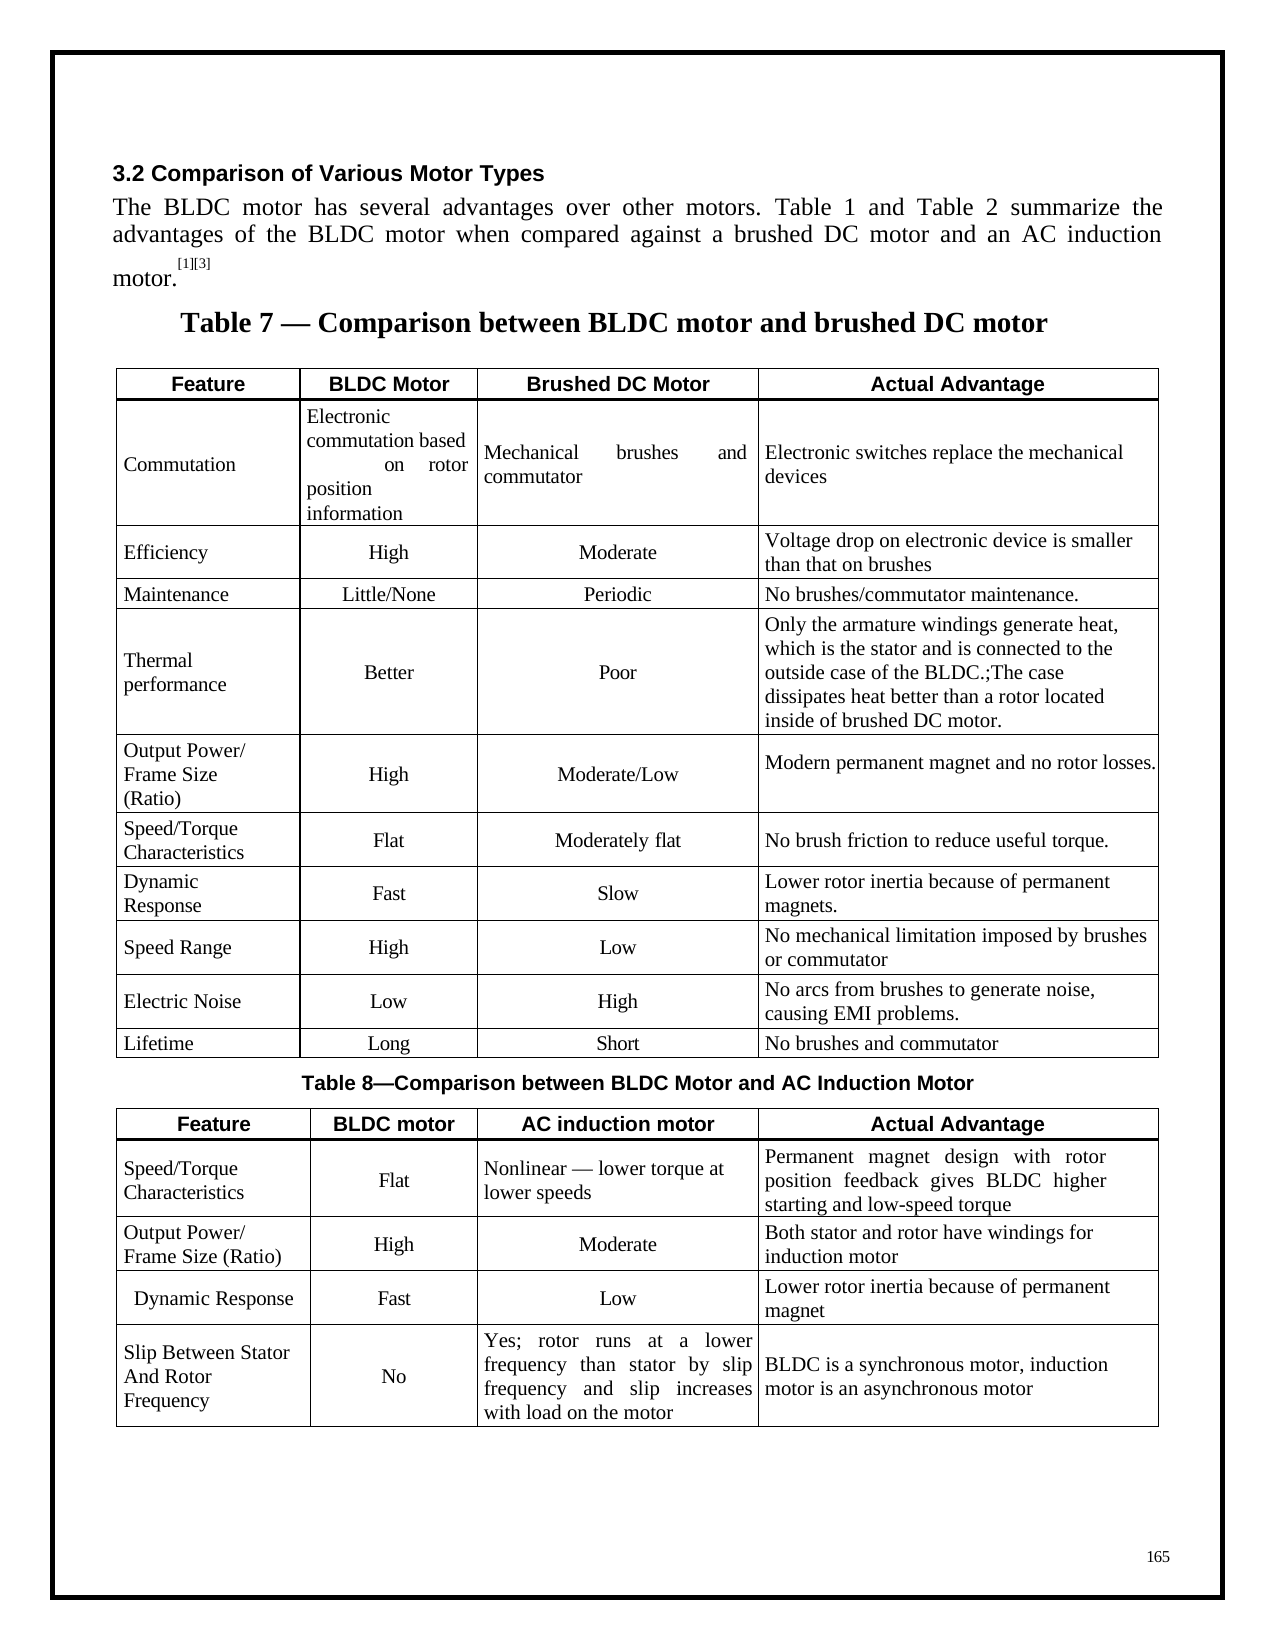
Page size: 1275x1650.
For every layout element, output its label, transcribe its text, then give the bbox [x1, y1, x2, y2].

subtitle Table 7 — Comparison between BLDC motor and brushed DC motor [100, 305, 1128, 338]
table_cell Both stator and rotor have windings for induction motor [759, 1217, 1158, 1270]
table_cell High [478, 975, 758, 1027]
table_cell Lower rotor inertia because of permanent magnets. [759, 867, 1158, 919]
table_cell Dynamic Response [117, 1271, 310, 1324]
table_cell Fast [301, 867, 477, 919]
table_cell Poor [478, 609, 758, 734]
text The BLDC motor has several advantages over other motors. Table 1 and Table 2 summarize the advantages of the BLDC motor when compared against a brushed DC motor and an AC induction motor.[1][3] [112, 194, 1163, 292]
table_cell Fast [311, 1271, 477, 1324]
table_cell Lifetime [117, 1029, 299, 1057]
table_cell Short [478, 1029, 758, 1057]
table_cell Permanent magnet design with rotor position feedback gives BLDC higher starting and low-speed torque [759, 1141, 1158, 1216]
table_cell Electronic switches replace the mechanical devices [759, 401, 1158, 524]
table_header Feature [117, 1109, 310, 1138]
table_cell Moderate [478, 1217, 758, 1270]
table_cell Thermal performance [117, 609, 299, 734]
table_cell High [301, 526, 477, 578]
table_cell Maintenance [117, 579, 299, 608]
table_cell Efficiency [117, 526, 299, 578]
table_cell Periodic [478, 579, 758, 608]
table_cell Speed/Torque Characteristics [117, 1141, 310, 1216]
table_cell Electronic commutation based on rotor position information [301, 401, 477, 524]
table_cell No brushes/commutator maintenance. [759, 579, 1158, 608]
table_cell No [311, 1325, 477, 1426]
table_cell Better [301, 609, 477, 734]
table_cell Low [478, 921, 758, 973]
table_header AC induction motor [478, 1109, 758, 1138]
table_header BLDC Motor [301, 369, 477, 398]
table_cell Speed Range [117, 921, 299, 973]
table_cell Only the armature windings generate heat, which is the stator and is connected to the outside case of the BLDC.;The case dissipates heat better than a rotor located inside of brushed DC motor. [759, 609, 1158, 734]
table_cell Flat [311, 1141, 477, 1216]
table_cell Mechanical brushes and commutator [478, 401, 758, 524]
table_cell Moderate [478, 526, 758, 578]
table_cell Lower rotor inertia because of permanent magnet [759, 1271, 1158, 1324]
table_cell Commutation [117, 401, 299, 524]
table_cell Moderately flat [478, 813, 758, 866]
table_cell Electric Noise [117, 975, 299, 1027]
table_cell Speed/Torque Characteristics [117, 813, 299, 866]
table_header Actual Advantage [759, 369, 1158, 398]
table_cell High [311, 1217, 477, 1270]
table_cell No mechanical limitation imposed by brushes or commutator [759, 921, 1158, 973]
table_cell Little/None [301, 579, 477, 608]
table_cell Output Power/ Frame Size (Ratio) [117, 1217, 310, 1270]
table_cell Voltage drop on electronic device is smaller than that on brushes [759, 526, 1158, 578]
table_cell Flat [301, 813, 477, 866]
table_cell High [301, 735, 477, 812]
text Table 8—Comparison between BLDC Motor and AC Induction Motor [147, 1071, 1128, 1095]
table_cell Nonlinear — lower torque at lower speeds [478, 1141, 758, 1216]
table_cell Slip Between Stator And Rotor Frequency [117, 1325, 310, 1426]
table_cell High [301, 921, 477, 973]
table_cell Yes; rotor runs at a lower frequency than stator by slip frequency and slip increases with load on the motor [478, 1325, 758, 1426]
table_cell Long [301, 1029, 477, 1057]
table_header Feature [117, 369, 299, 398]
table_cell Low [301, 975, 477, 1027]
table_cell Modern permanent magnet and no rotor losses. [759, 735, 1158, 812]
table_header Brushed DC Motor [478, 369, 758, 398]
list Comparison of Various Motor Types [112, 160, 1181, 187]
table_cell Low [478, 1271, 758, 1324]
table_header BLDC motor [311, 1109, 477, 1138]
table_cell No arcs from brushes to generate noise, causing EMI problems. [759, 975, 1158, 1027]
table_cell Dynamic Response [117, 867, 299, 919]
table_cell BLDC is a synchronous motor, induction motor is an asynchronous motor [759, 1325, 1158, 1426]
table_cell Output Power/ Frame Size (Ratio) [117, 735, 299, 812]
table_cell No brushes and commutator [759, 1029, 1158, 1057]
table_header Actual Advantage [759, 1109, 1158, 1138]
table_cell Moderate/Low [478, 735, 758, 812]
table_cell Slow [478, 867, 758, 919]
table_cell No brush friction to reduce useful torque. [759, 813, 1158, 866]
